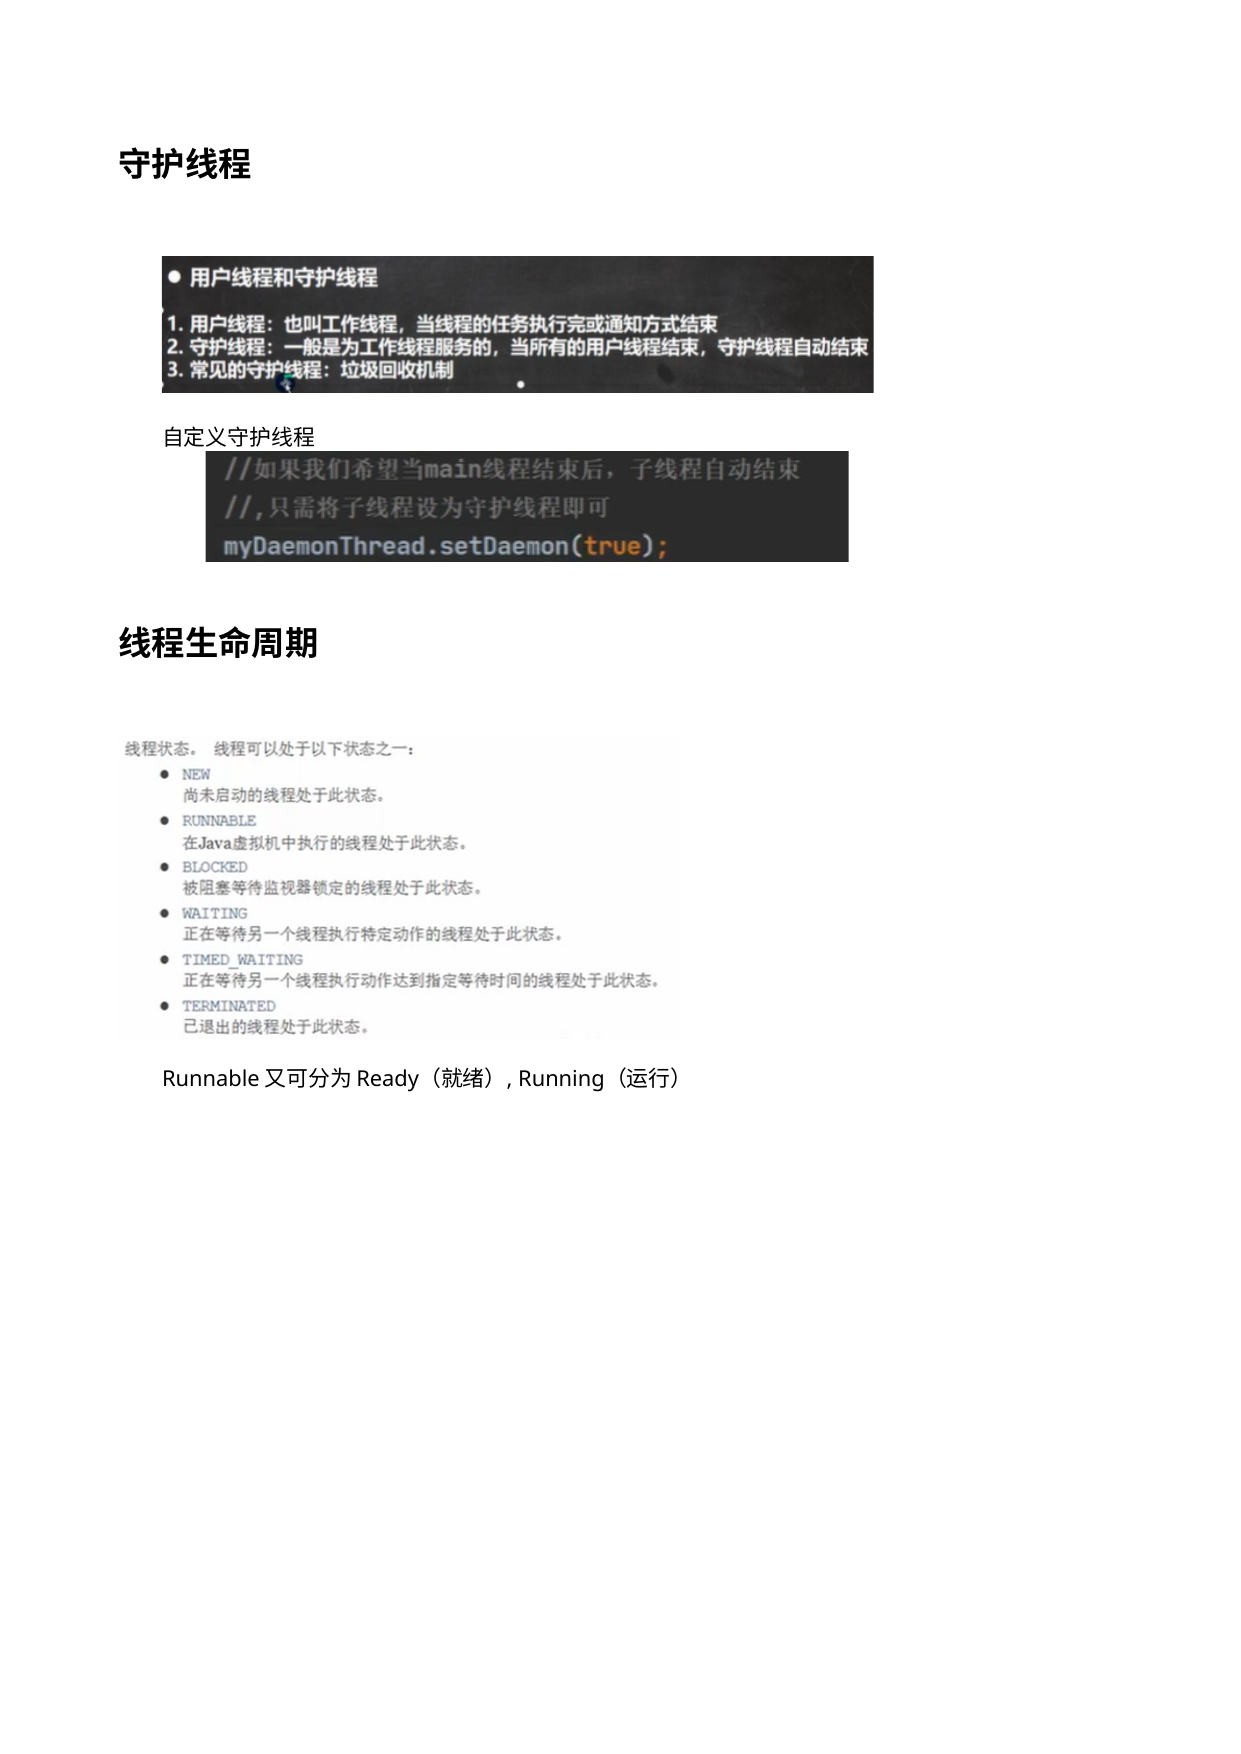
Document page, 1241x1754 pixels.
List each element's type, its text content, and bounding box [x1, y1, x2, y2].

text Runnable又可分为Ready（就绪）, Running（运行） [118, 1061, 1122, 1093]
picture [205, 451, 849, 562]
subtitle 守护线程 [118, 129, 1122, 194]
picture [161, 256, 874, 393]
text 自定义守护线程 [118, 419, 1122, 452]
subtitle 线程生命周期 [118, 609, 1122, 674]
picture [118, 736, 680, 1039]
